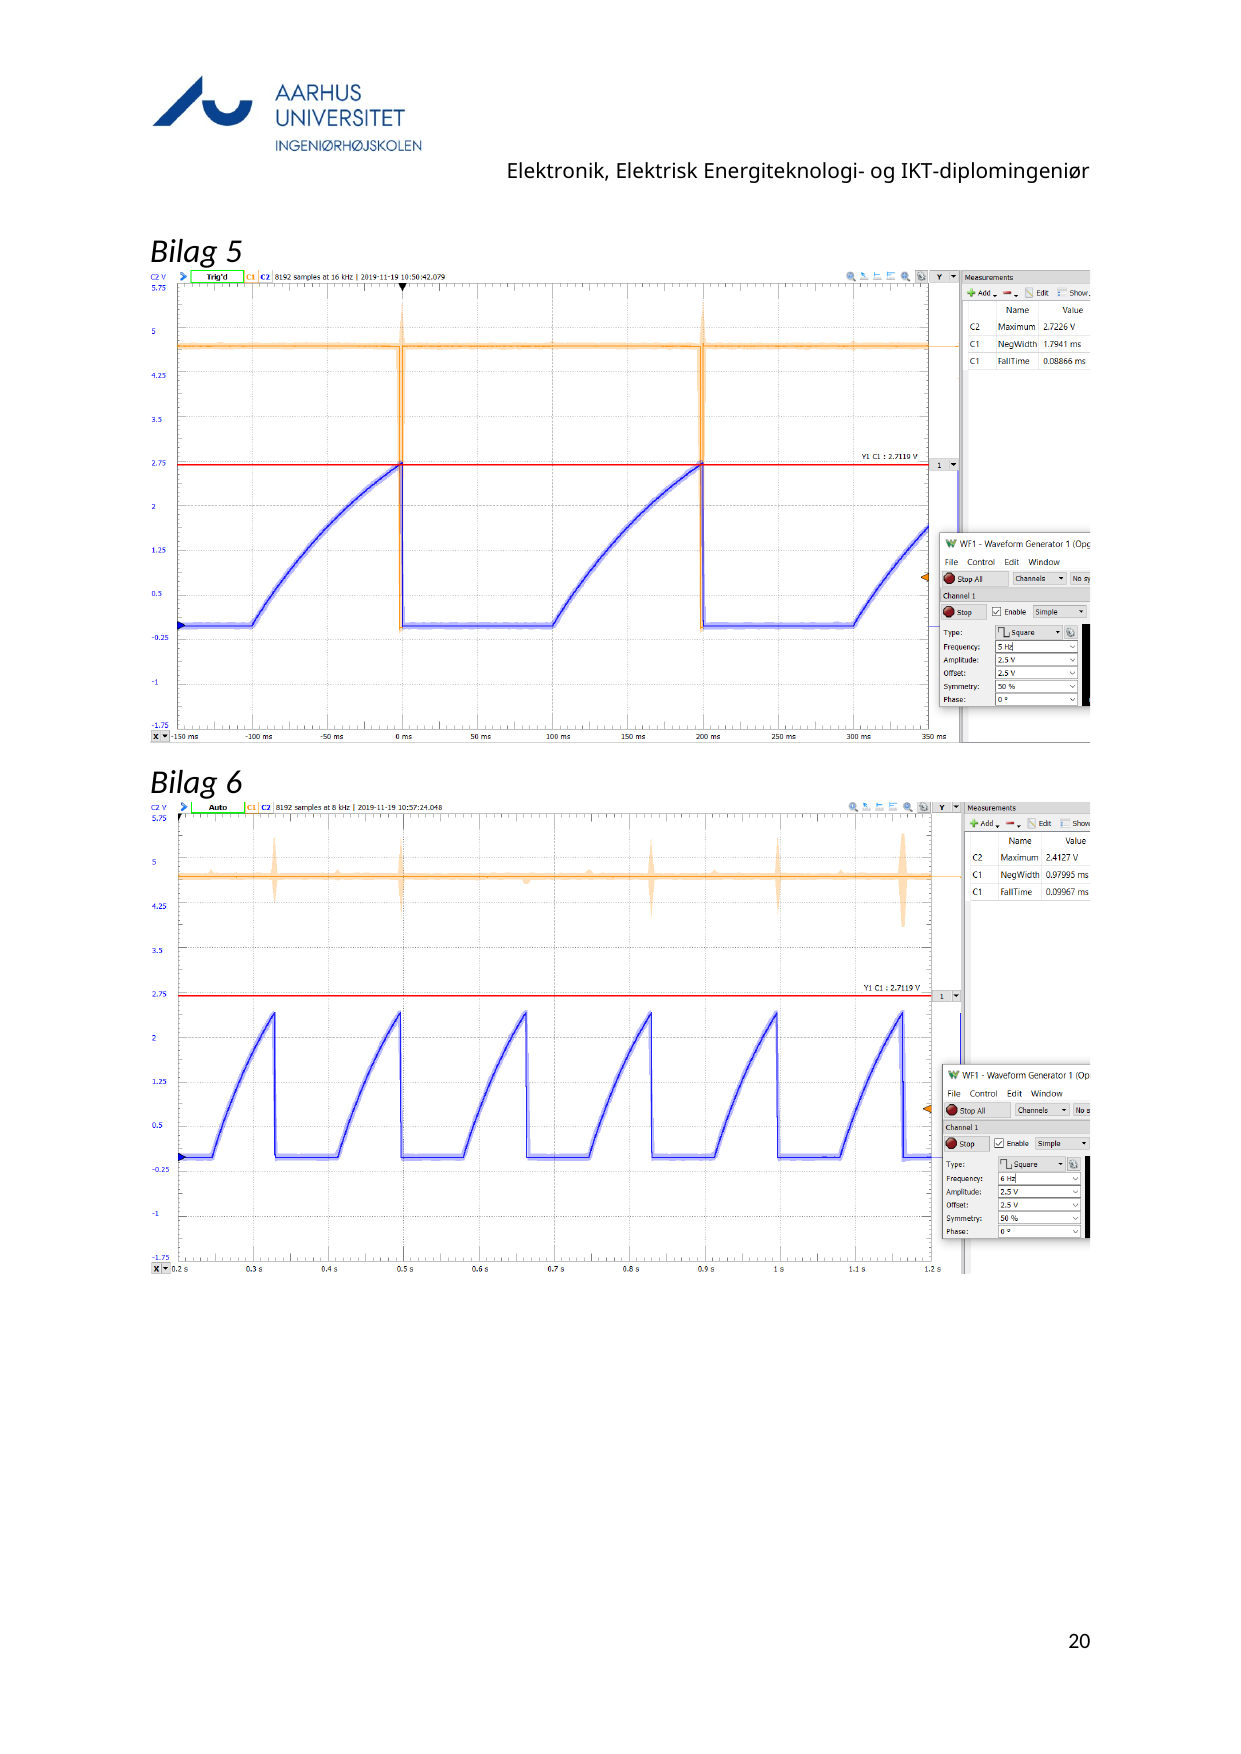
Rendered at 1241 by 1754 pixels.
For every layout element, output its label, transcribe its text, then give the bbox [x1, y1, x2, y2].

text Bilag 5 [150, 230, 1090, 270]
picture [150, 73, 586, 156]
text Bilag 6 [150, 761, 1090, 802]
picture [150, 802, 1091, 1274]
picture [150, 270, 1091, 743]
